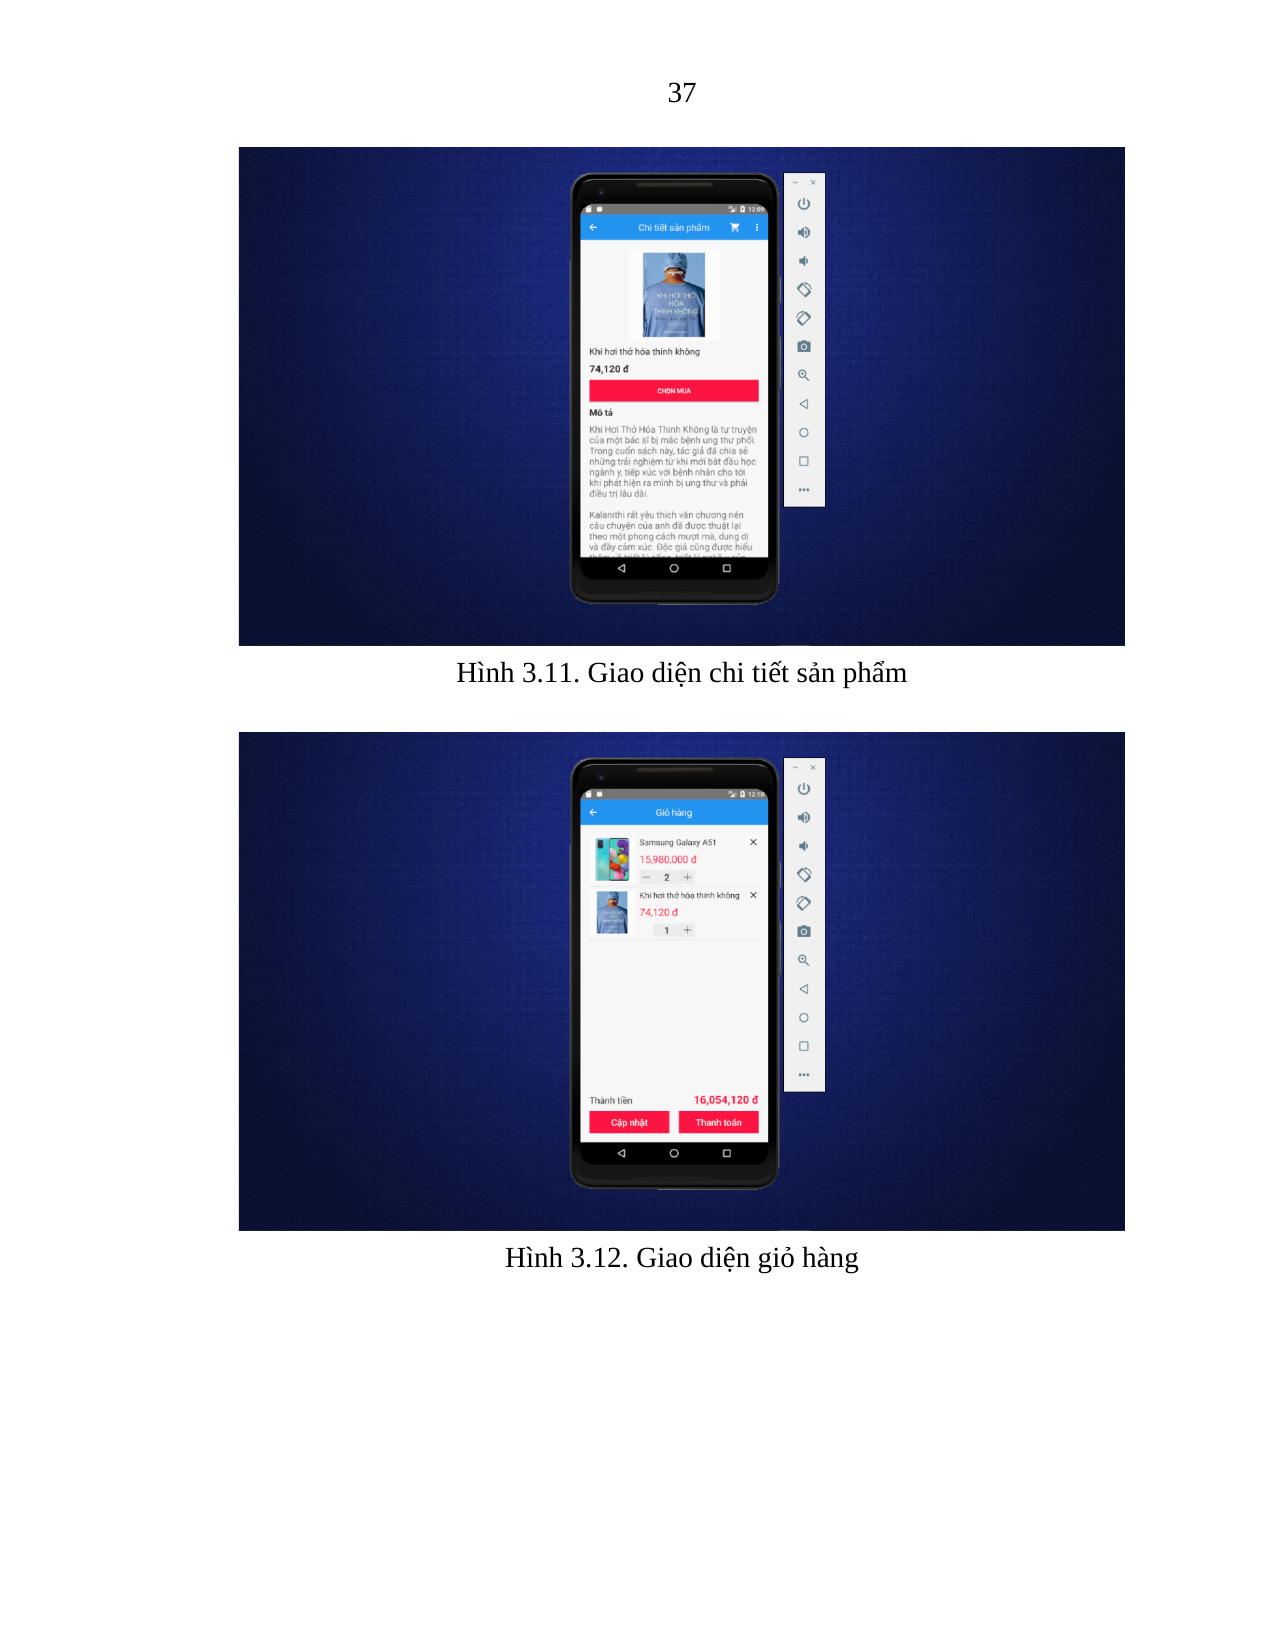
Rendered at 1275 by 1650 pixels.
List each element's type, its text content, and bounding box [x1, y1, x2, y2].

picture [238, 732, 1125, 1231]
picture [238, 147, 1125, 646]
